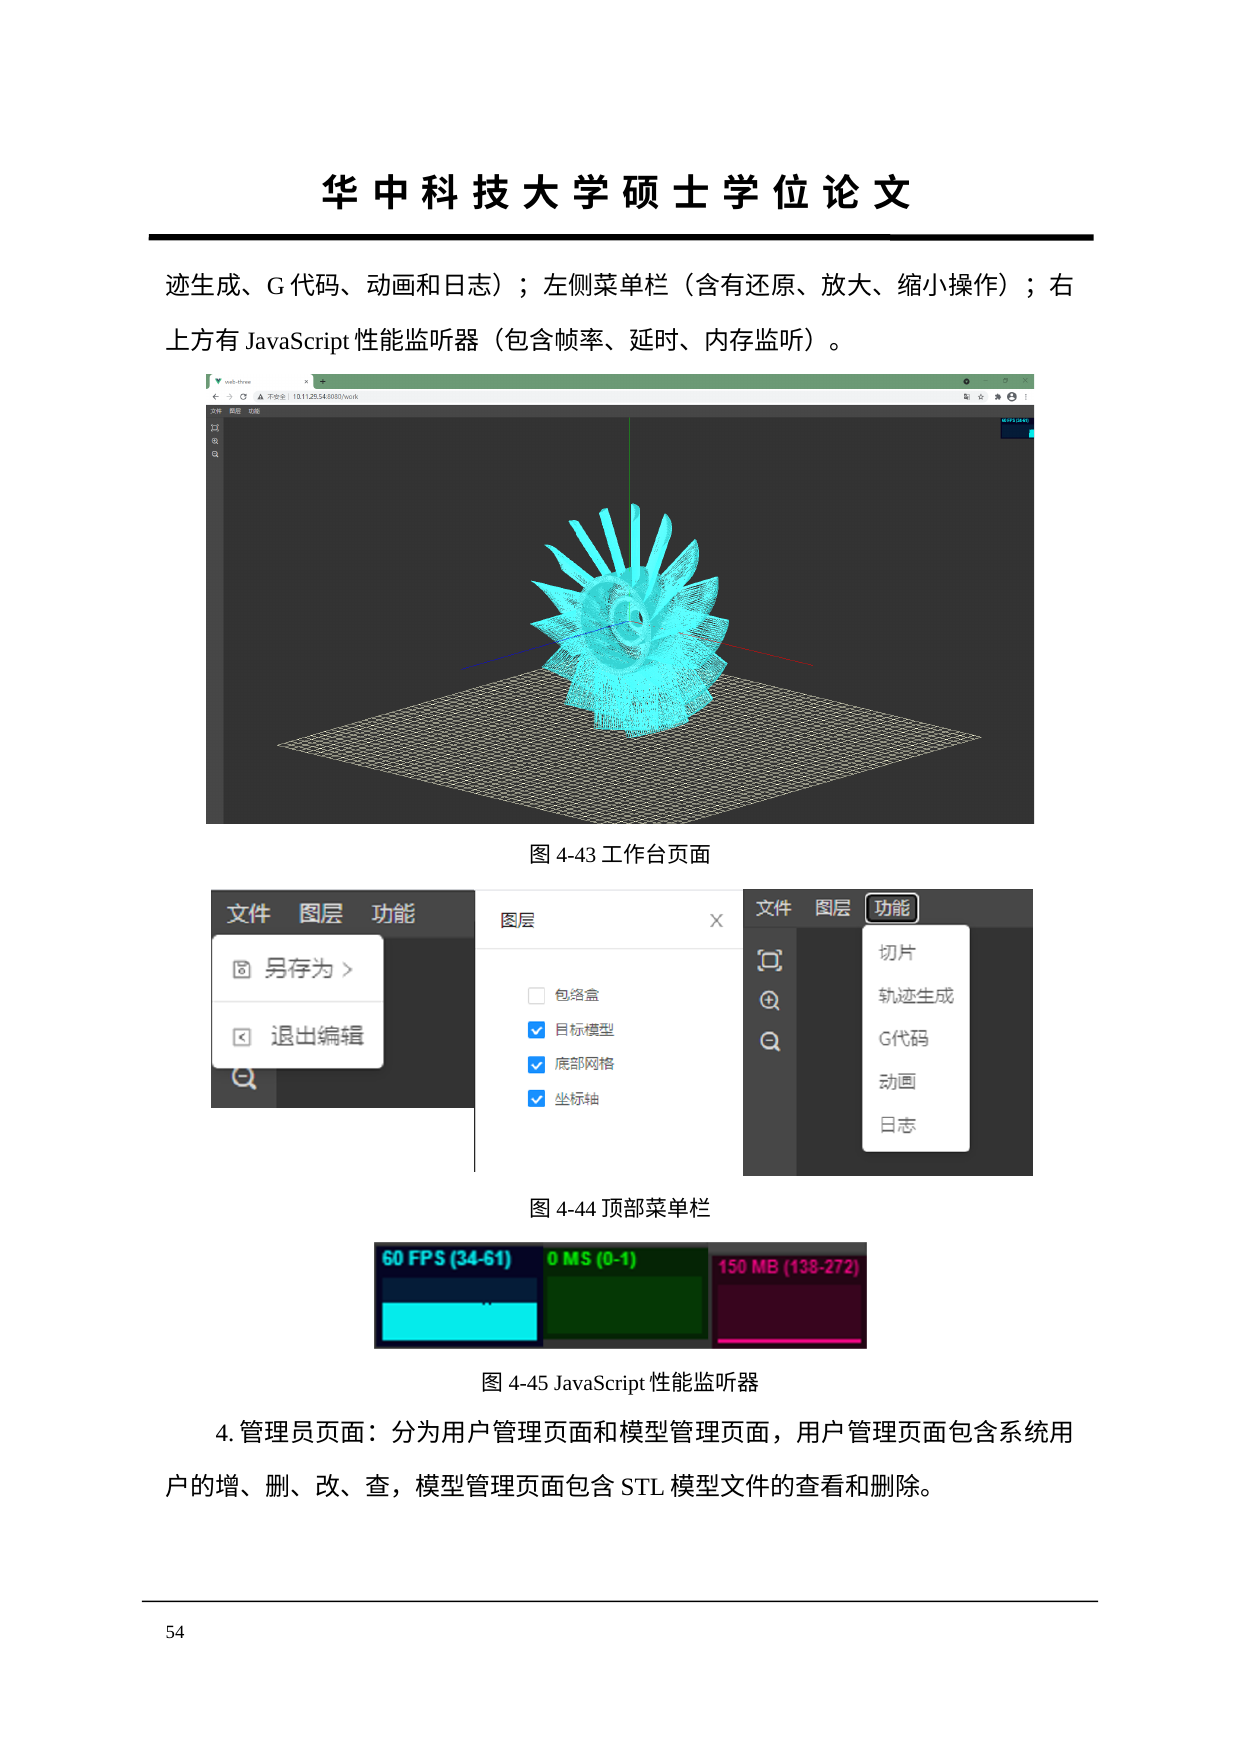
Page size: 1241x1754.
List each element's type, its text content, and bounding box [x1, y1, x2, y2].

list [165, 266, 1075, 356]
picture [206, 885, 1035, 1179]
picture [371, 1238, 869, 1353]
picture [206, 374, 1035, 824]
list 管理员页面：分为用户管理页面和模型管理页面，用户管理页面包含系统用户的增、删、改、查，模型管理页面包含STL模型文件的查看和删除。 [165, 1412, 1075, 1503]
